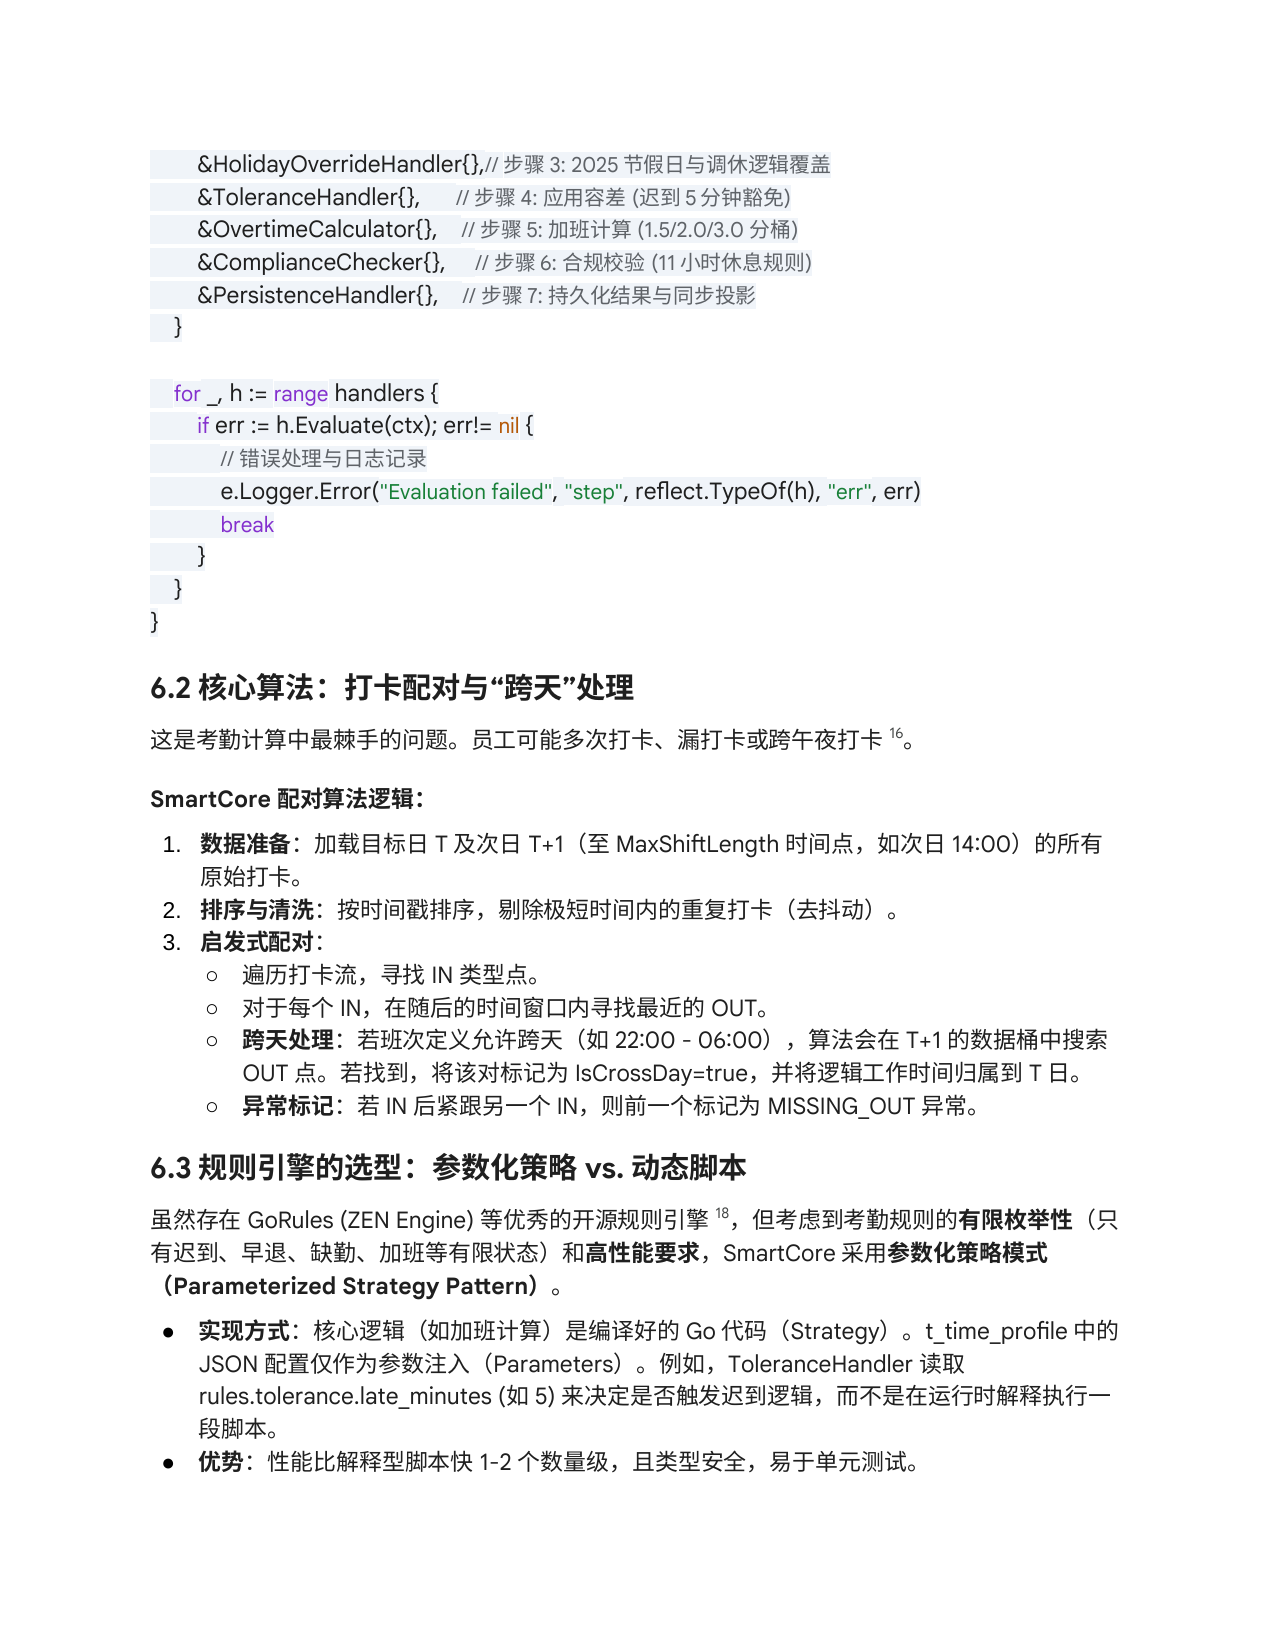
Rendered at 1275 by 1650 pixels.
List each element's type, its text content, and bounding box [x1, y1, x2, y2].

text 这是考勤计算中最棘手的问题。员工可能多次打卡、漏打卡或跨午夜打卡 16。 [150, 724, 1125, 756]
list 优势：性能比解释型脚本快 1-2 个数量级，且类型安全，易于单元测试。 [161, 1448, 1125, 1477]
subtitle 6.3 规则引擎的选型：参数化策略 vs. 动态脚本 [150, 1150, 1125, 1186]
list 异常标记：若 IN 后紧跟另一个 IN，则前一个标记为 MISSING_OUT 异常。 [205, 1092, 1125, 1121]
text 虽然存在 GoRules (ZEN Engine) 等优秀的开源规则引擎 18，但考虑到考勤规则的有限枚举性（只有迟到、早退、缺勤、加班等有限状态）和高性能要求，SmartCore 采用参数化策略模式（Parameterized Strategy Pattern）。 [150, 1204, 1125, 1301]
list 遍历打卡流，寻找 IN 类型点。 [205, 961, 1125, 990]
list 启发式配对： [162, 928, 1125, 957]
text SmartCore 配对算法逻辑： [150, 785, 1125, 814]
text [150, 150, 1125, 667]
list 数据准备：加载目标日 T 及次日 T+1（至 MaxShiftLength 时间点，如次日 14:00）的所有原始打卡。 [162, 830, 1125, 892]
list 跨天处理：若班次定义允许跨天（如 22:00 - 06:00），算法会在 T+1 的数据桶中搜索 OUT 点。若找到，将该对标记为 IsCrossDay=true，并将逻辑工作时间归属到 T 日。 [205, 1027, 1125, 1088]
list 排序与清洗：按时间戳排序，剔除极短时间内的重复打卡（去抖动）。 [162, 896, 1125, 924]
list 对于每个 IN，在随后的时间窗口内寻找最近的 OUT。 [205, 994, 1125, 1023]
list 实现方式：核心逻辑（如加班计算）是编译好的 Go 代码（Strategy）。t_time_profile 中的 JSON 配置仅作为参数注入（Parameters）。例如，ToleranceHandler 读取 rules.tolerance.late_minutes (如 5) 来决定是否触发迟到逻辑，而不是在运行时解释执行一段脚本。 [161, 1317, 1125, 1444]
subtitle 6.2 核心算法：打卡配对与“跨天”处理 [150, 670, 1125, 707]
